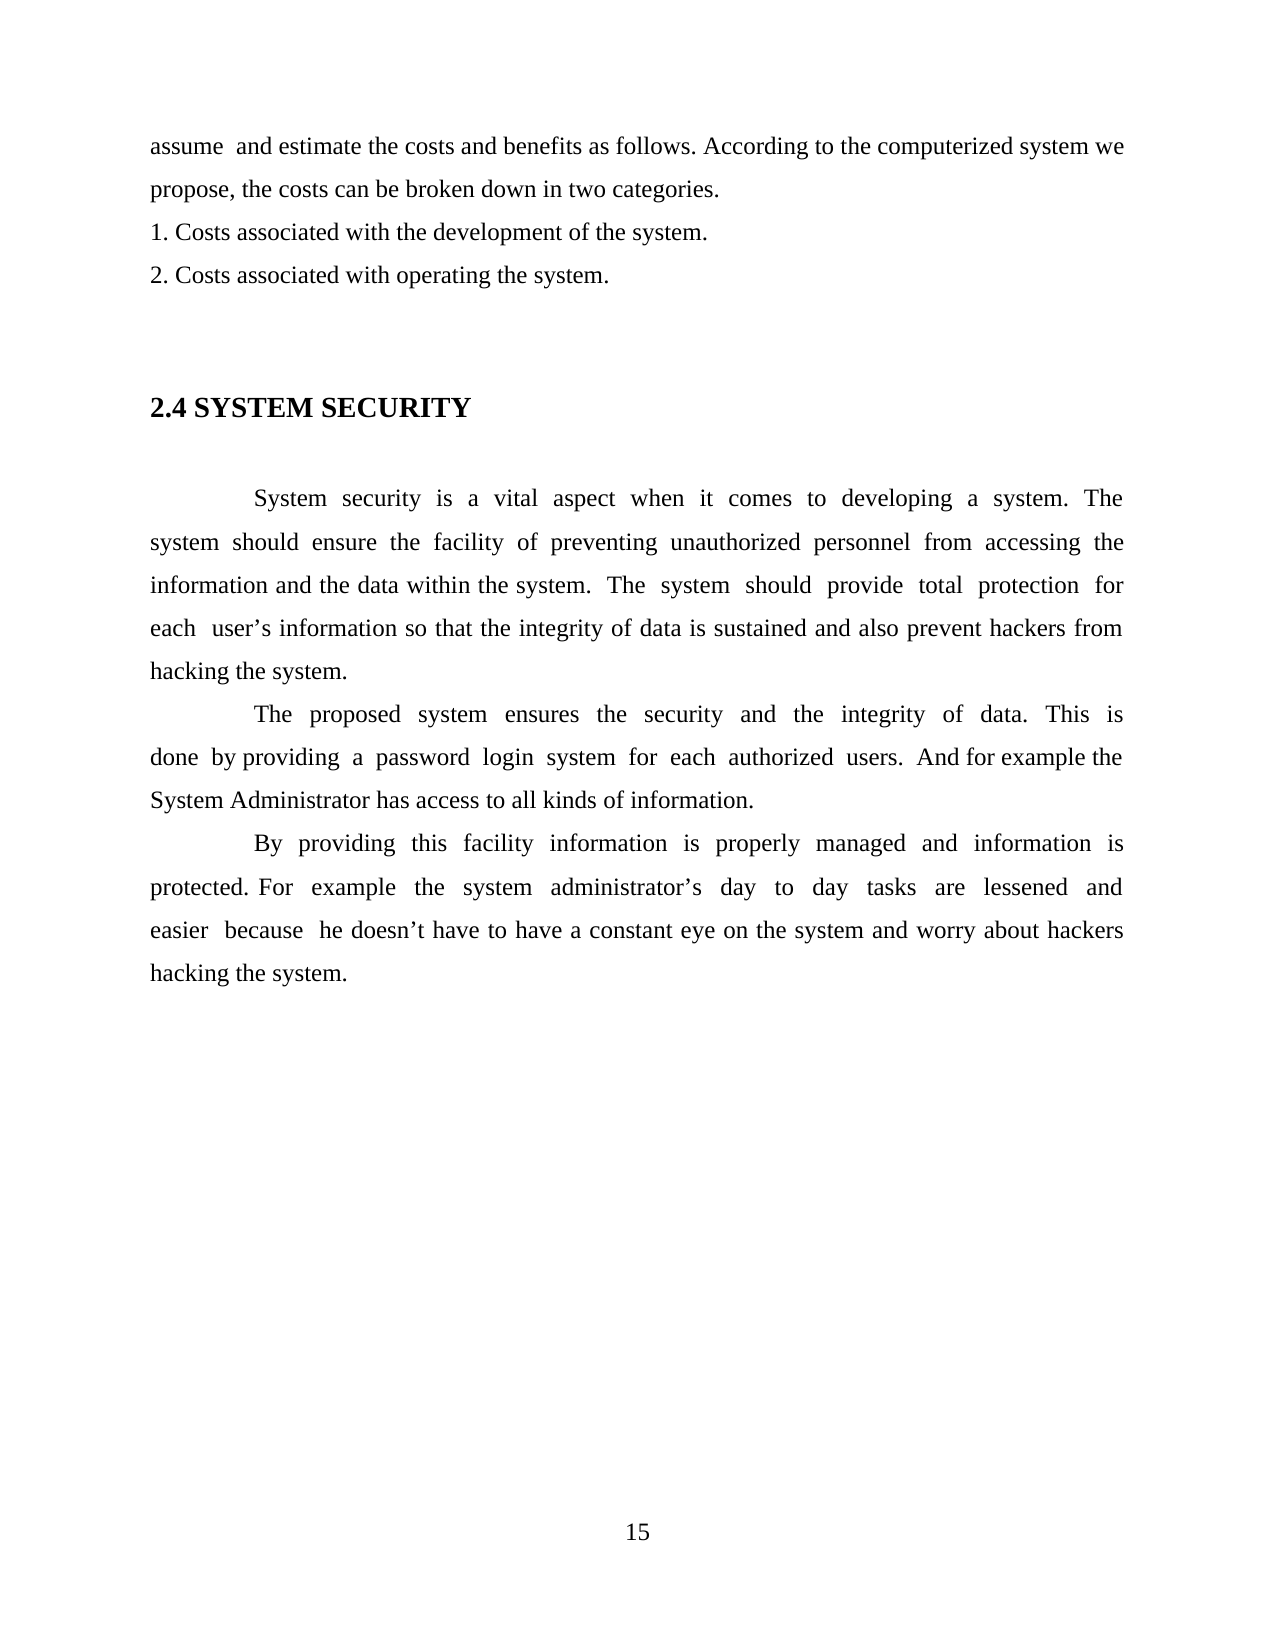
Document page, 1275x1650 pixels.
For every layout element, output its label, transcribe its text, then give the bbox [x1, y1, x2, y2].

text System security is a vital aspect when it comes to developing a system. The system should ensure the facility of preventing unauthorized personnel from accessing the information and the data within the system. The system should provide total protection for each user’s information so that the integrity of data is sustained and also prevent hackers from hacking the system. [150, 483, 1125, 685]
text 1. Costs associated with the development of the system. [150, 217, 1125, 246]
text By providing this facility information is properly managed and information is protected. For example the system administrator’s day to day tasks are lessened and easier because he doesn’t have to have a constant eye on the system and worry about hackers hacking the system. [150, 828, 1125, 987]
text 2.4 SYSTEM SECURITY [150, 390, 1125, 423]
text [150, 131, 1125, 203]
text 2. Costs associated with operating the system. [150, 261, 1125, 289]
text The proposed system ensures the security and the integrity of data. This is done by providing a password login system for each authorized users. And for example the System Administrator has access to all kinds of information. [150, 699, 1125, 814]
